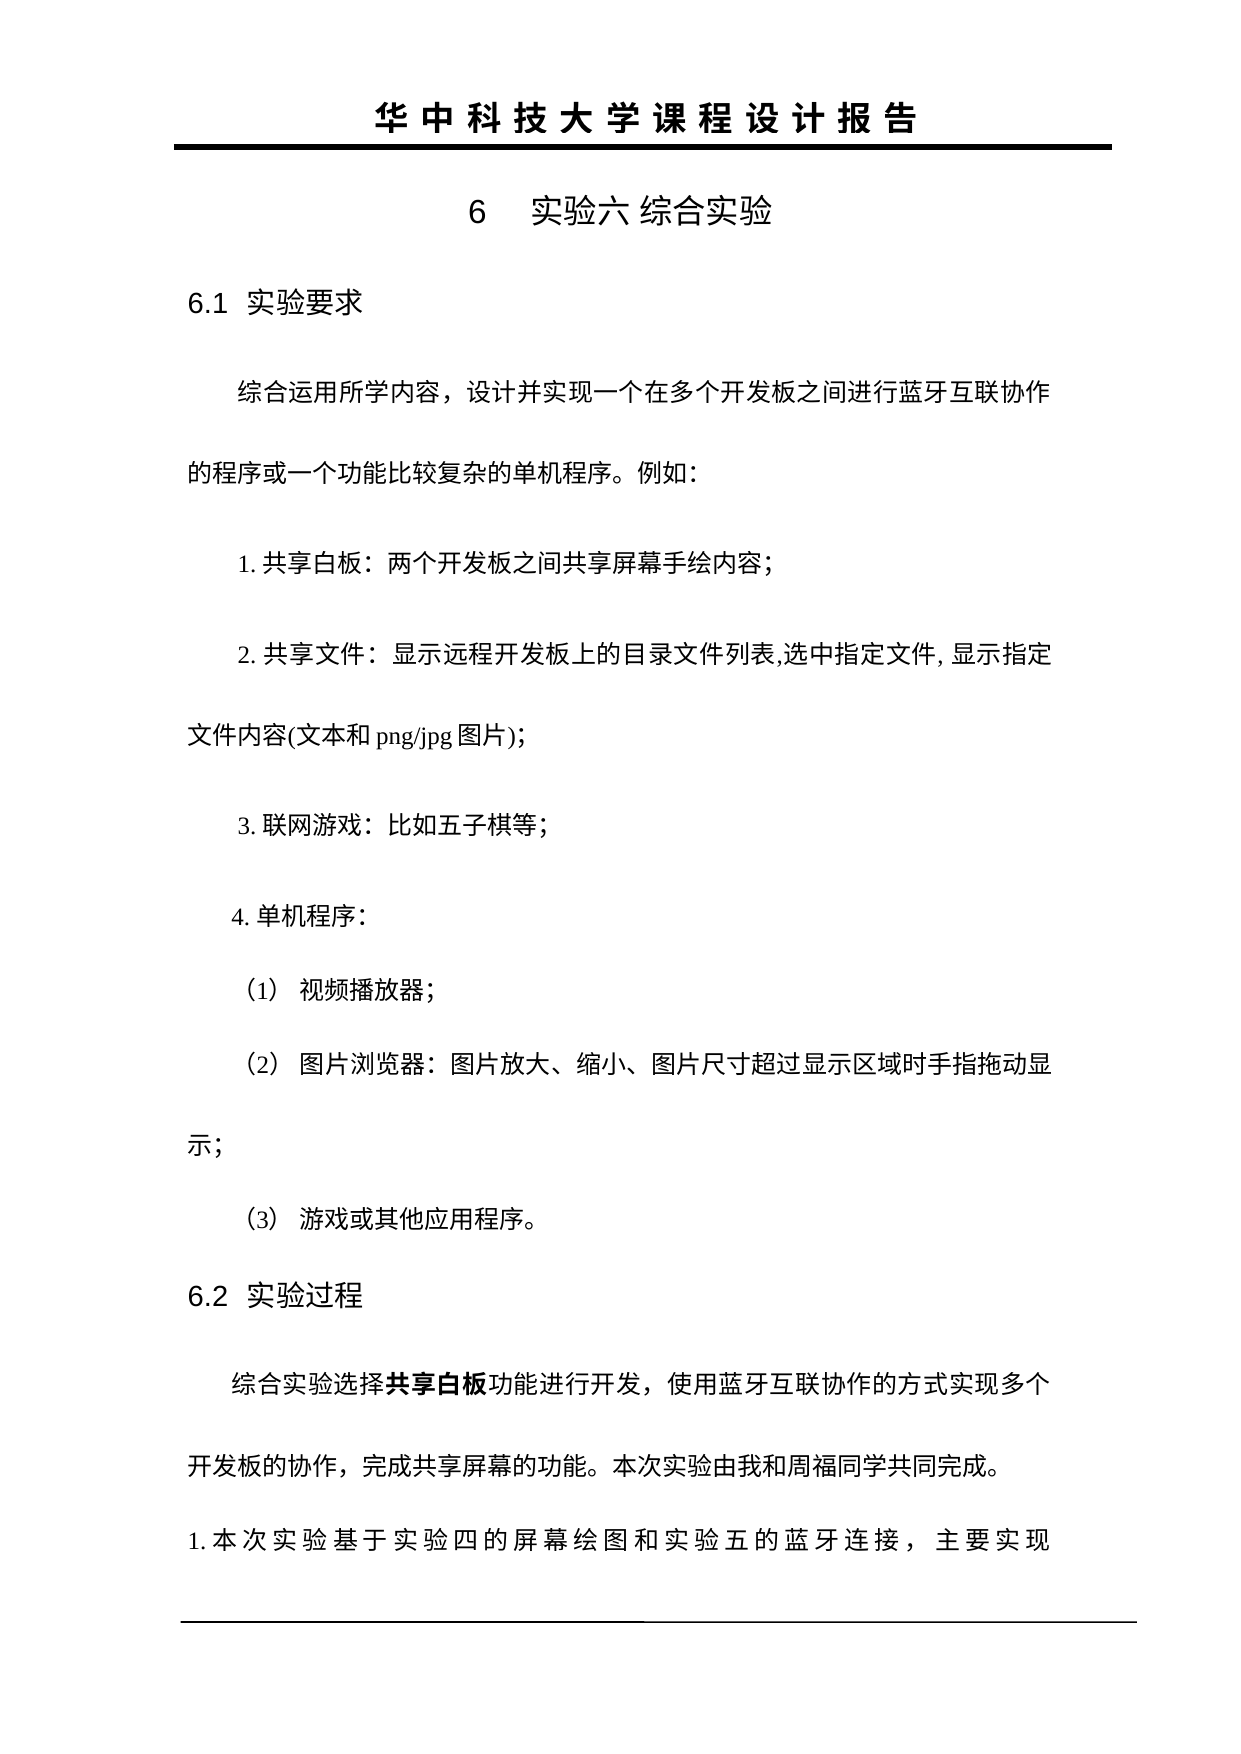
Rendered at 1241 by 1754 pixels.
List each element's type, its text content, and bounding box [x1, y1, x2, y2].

text 1. 共享白板：两个开发板之间共享屏幕手绘内容； [187, 529, 1053, 594]
subtitle 实验过程 [187, 1275, 1028, 1315]
text 2. 共享文件：显示远程开发板上的目录文件列表,选中指定文件, 显示指定文件内容(文本和png/jpg图片)； [187, 620, 1053, 766]
text （2） 图片浏览器：图片放大、缩小、图片尺寸超过显示区域时手指拖动显示； [187, 1030, 1053, 1176]
text 综合实验选择共享白板功能进行开发，使用蓝牙互联协作的方式实现多个开发板的协作，完成共享屏幕的功能。本次实验由我和周福同学共同完成。 [187, 1351, 1053, 1497]
text 综合运用所学内容，设计并实现一个在多个开发板之间进行蓝牙互联协作的程序或一个功能比较复杂的单机程序。例如： [187, 358, 1053, 504]
text 4. 单机程序： [187, 882, 1053, 947]
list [187, 1506, 1053, 1571]
text （1） 视频播放器； [187, 956, 1053, 1021]
subtitle 实验要求 [187, 282, 1028, 322]
subtitle 实验六 综合实验 [187, 178, 1053, 243]
text （3） 游戏或其他应用程序。 [187, 1185, 1053, 1250]
text 3. 联网游戏：比如五子棋等； [187, 791, 1053, 856]
